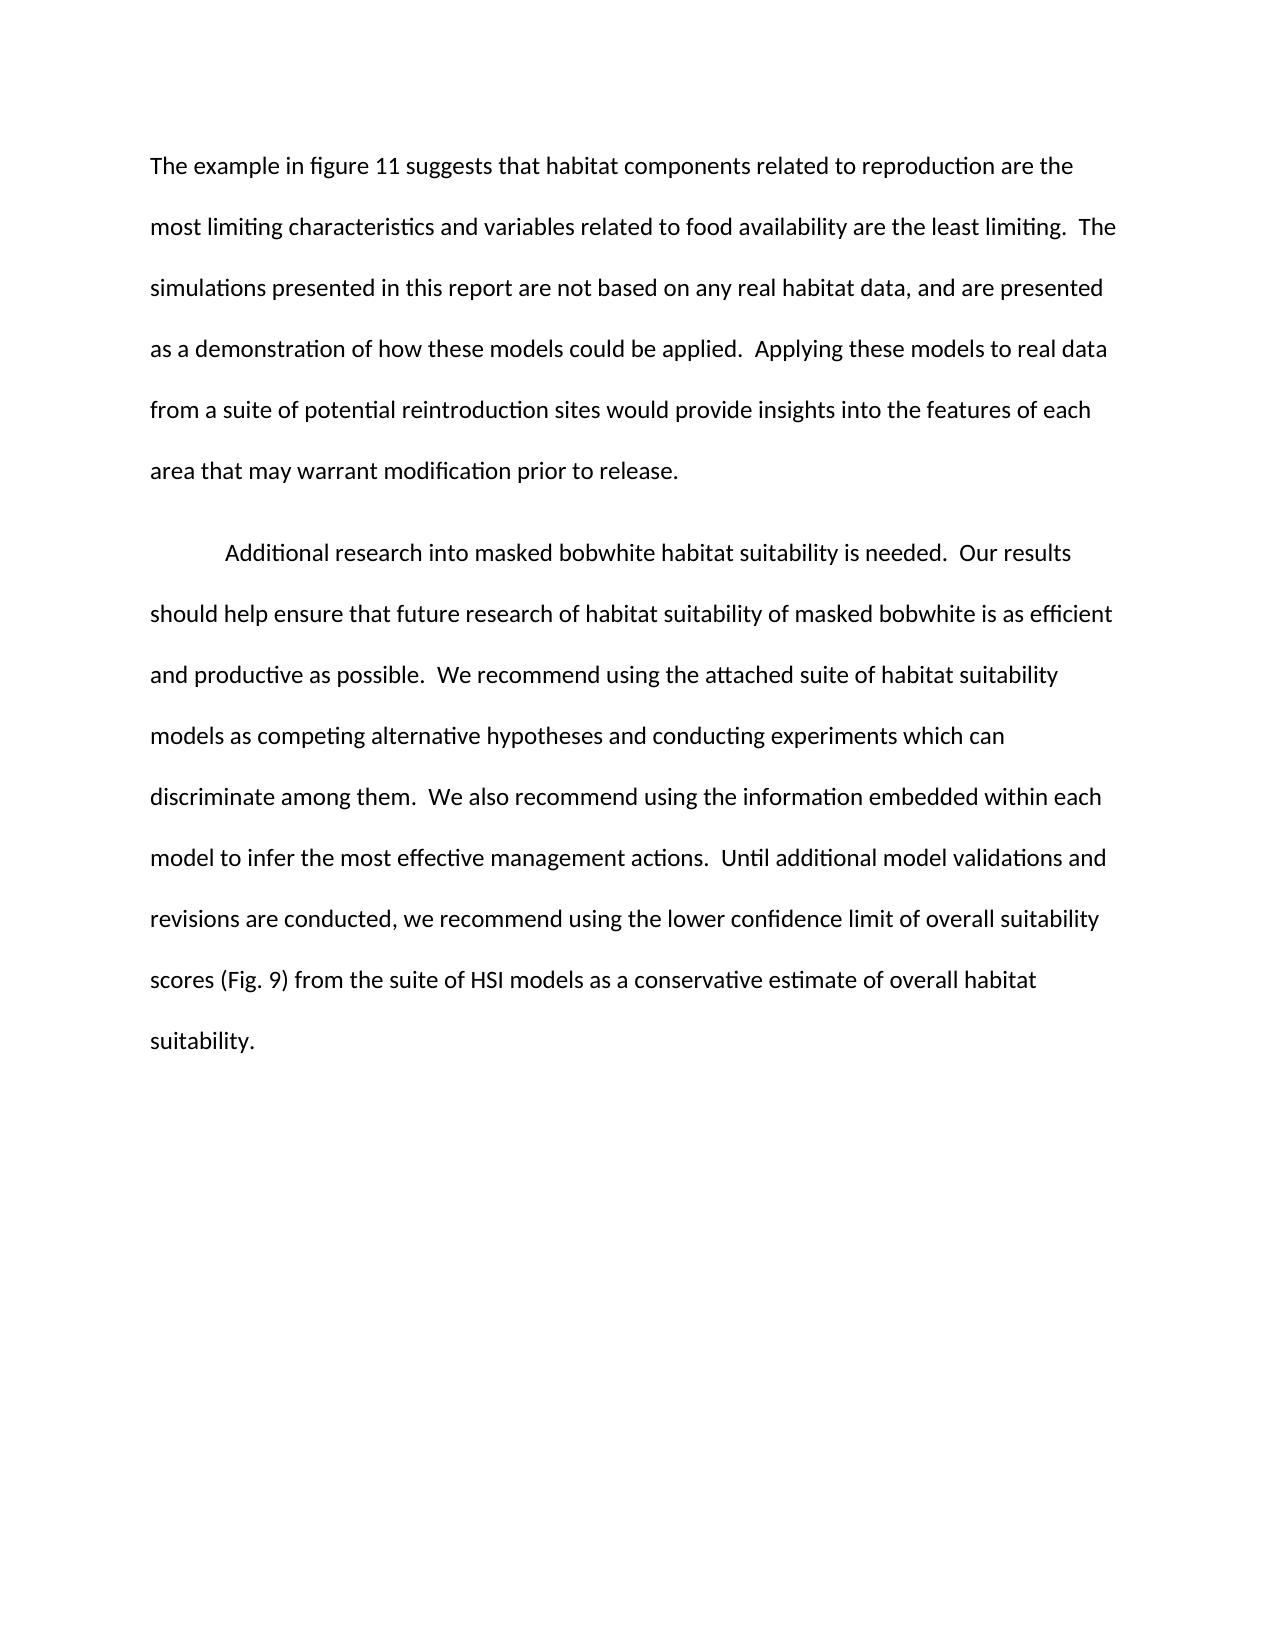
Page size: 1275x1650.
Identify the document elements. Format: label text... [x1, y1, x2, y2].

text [150, 150, 1125, 486]
text Additional research into masked bobwhite habitat suitability is needed. Our results should help ensure that future research of habitat suitability of masked bobwhite is as efficient and productive as possible. We recommend using the attached suite of habitat suitability models as competing alternative hypotheses and conducting experiments which can discriminate among them. We also recommend using the information embedded within each model to infer the most effective management actions. Until additional model validations and revisions are conducted, we recommend using the lower confidence limit of overall suitability scores (Fig. 9) from the suite of HSI models as a conservative estimate of overall habitat suitability. [150, 537, 1125, 1056]
